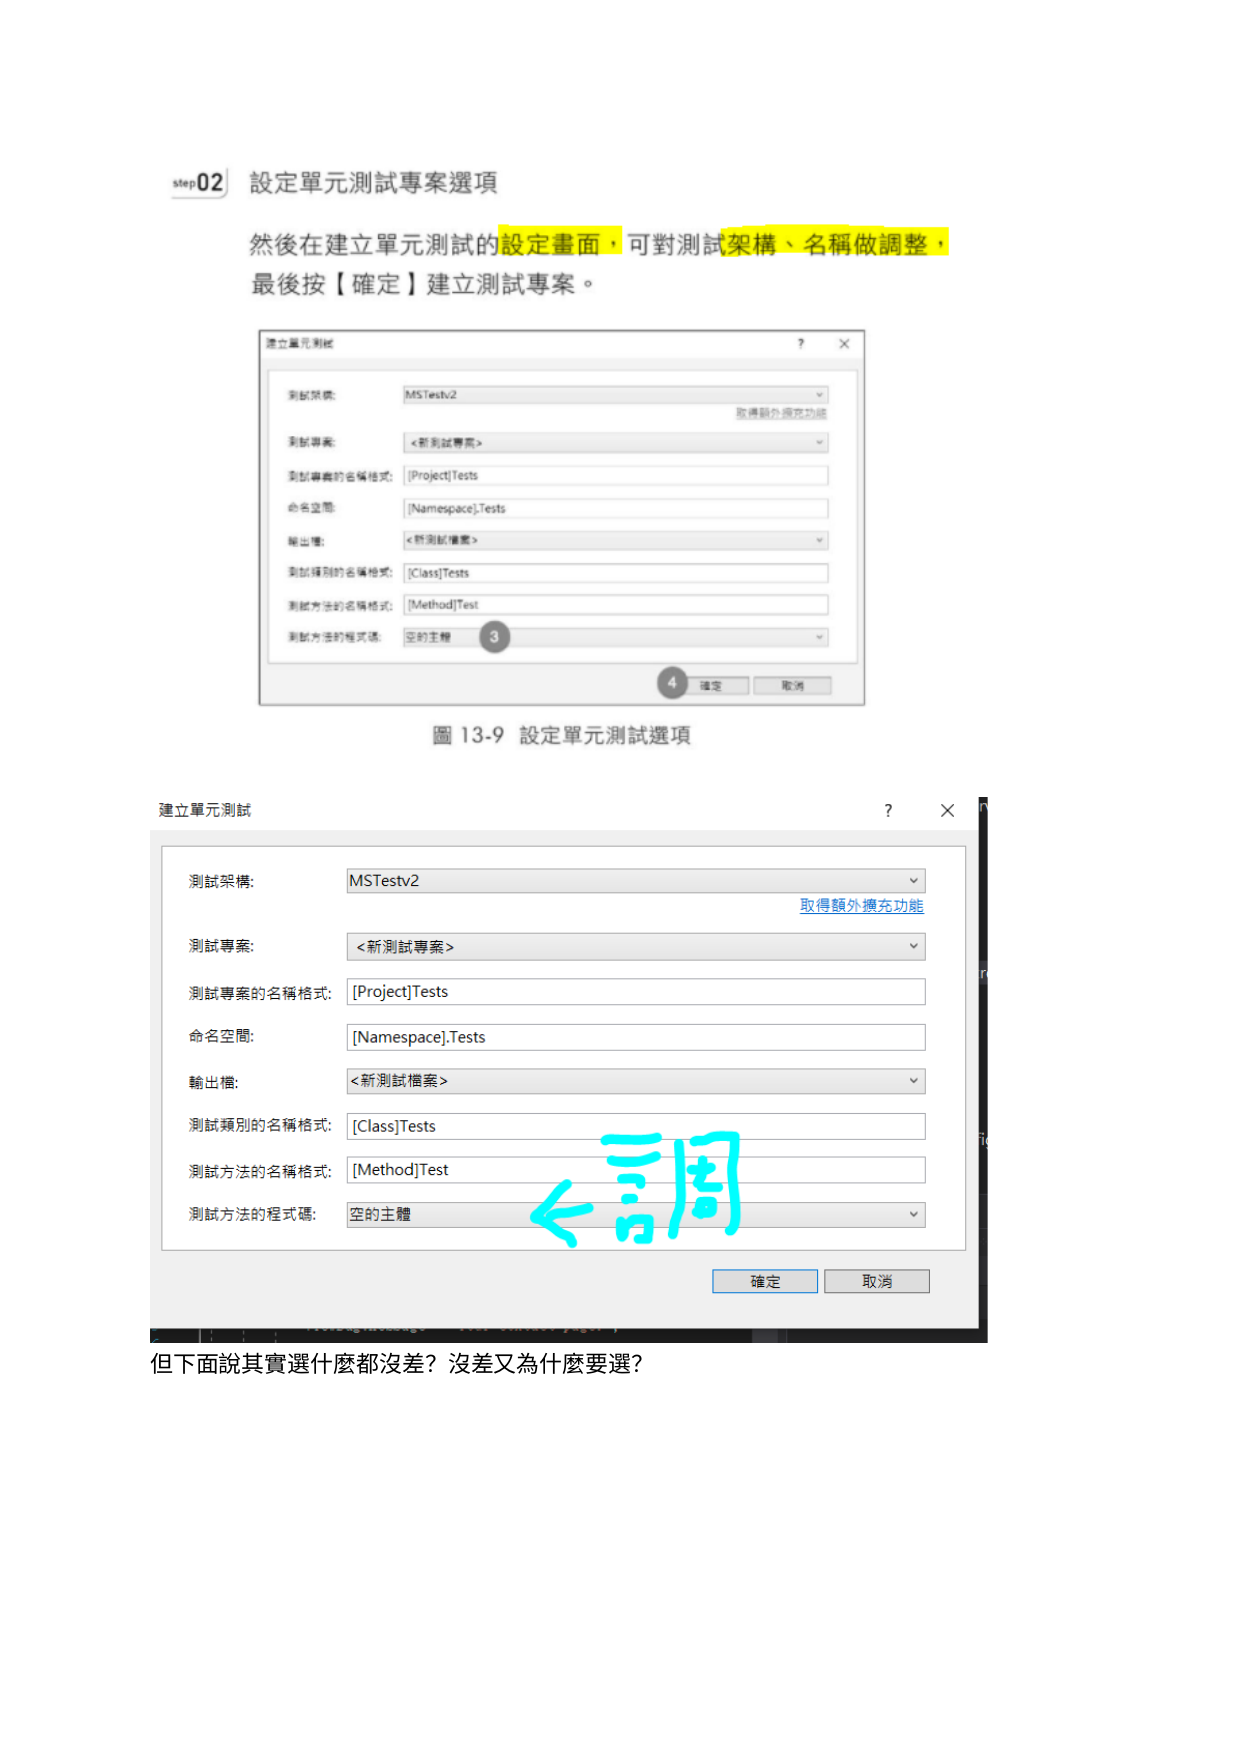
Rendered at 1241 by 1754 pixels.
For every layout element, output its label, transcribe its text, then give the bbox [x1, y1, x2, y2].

picture [150, 150, 976, 794]
text 但下面說其實選什麼都沒差？沒差又為什麼要選？ [150, 1346, 1090, 1379]
picture [150, 797, 988, 1343]
